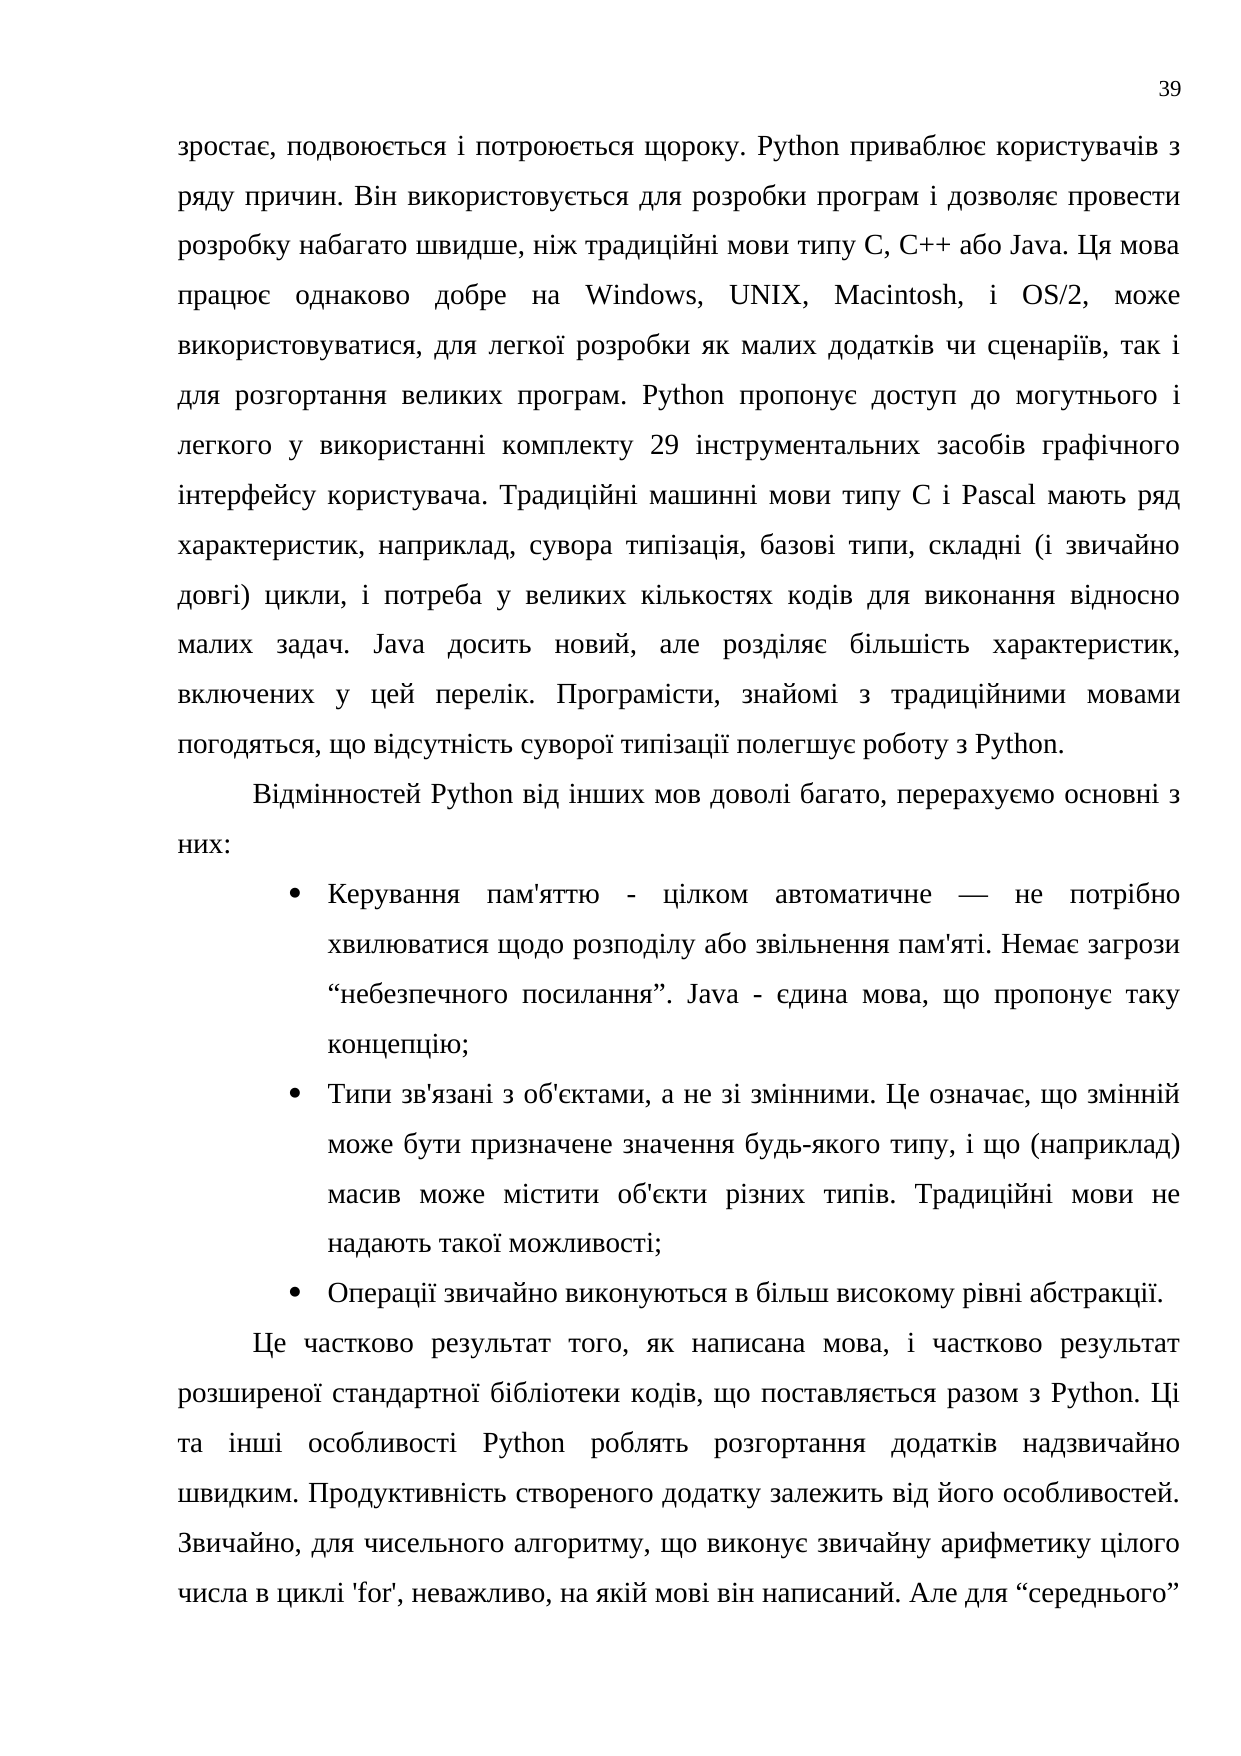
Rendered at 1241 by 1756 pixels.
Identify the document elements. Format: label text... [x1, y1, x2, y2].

list Керування пам'яттю - цілком автоматичне — не потрібно хвилюватися щодо розподілу або звільнення пам'яті. Немає загрози “небезпечного посилання”. Java - єдина мова, що пропонує таку концепцію; [290, 876, 1181, 1059]
list Операції звичайно виконуються в більш високому рівні абстракції. [290, 1276, 1181, 1309]
text Відмінностей Python від інших мов доволі багато, перерахуємо основні з них: [177, 776, 1181, 860]
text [177, 1326, 1181, 1609]
list Типи зв'язані з об'єктами, а не зі змінними. Це означає, що змінній може бути призначене значення будь-якого типу, і що (наприклад) масив може містити об'єкти різних типів. Традиційні мови не надають такої можливості; [290, 1076, 1181, 1259]
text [177, 128, 1181, 760]
